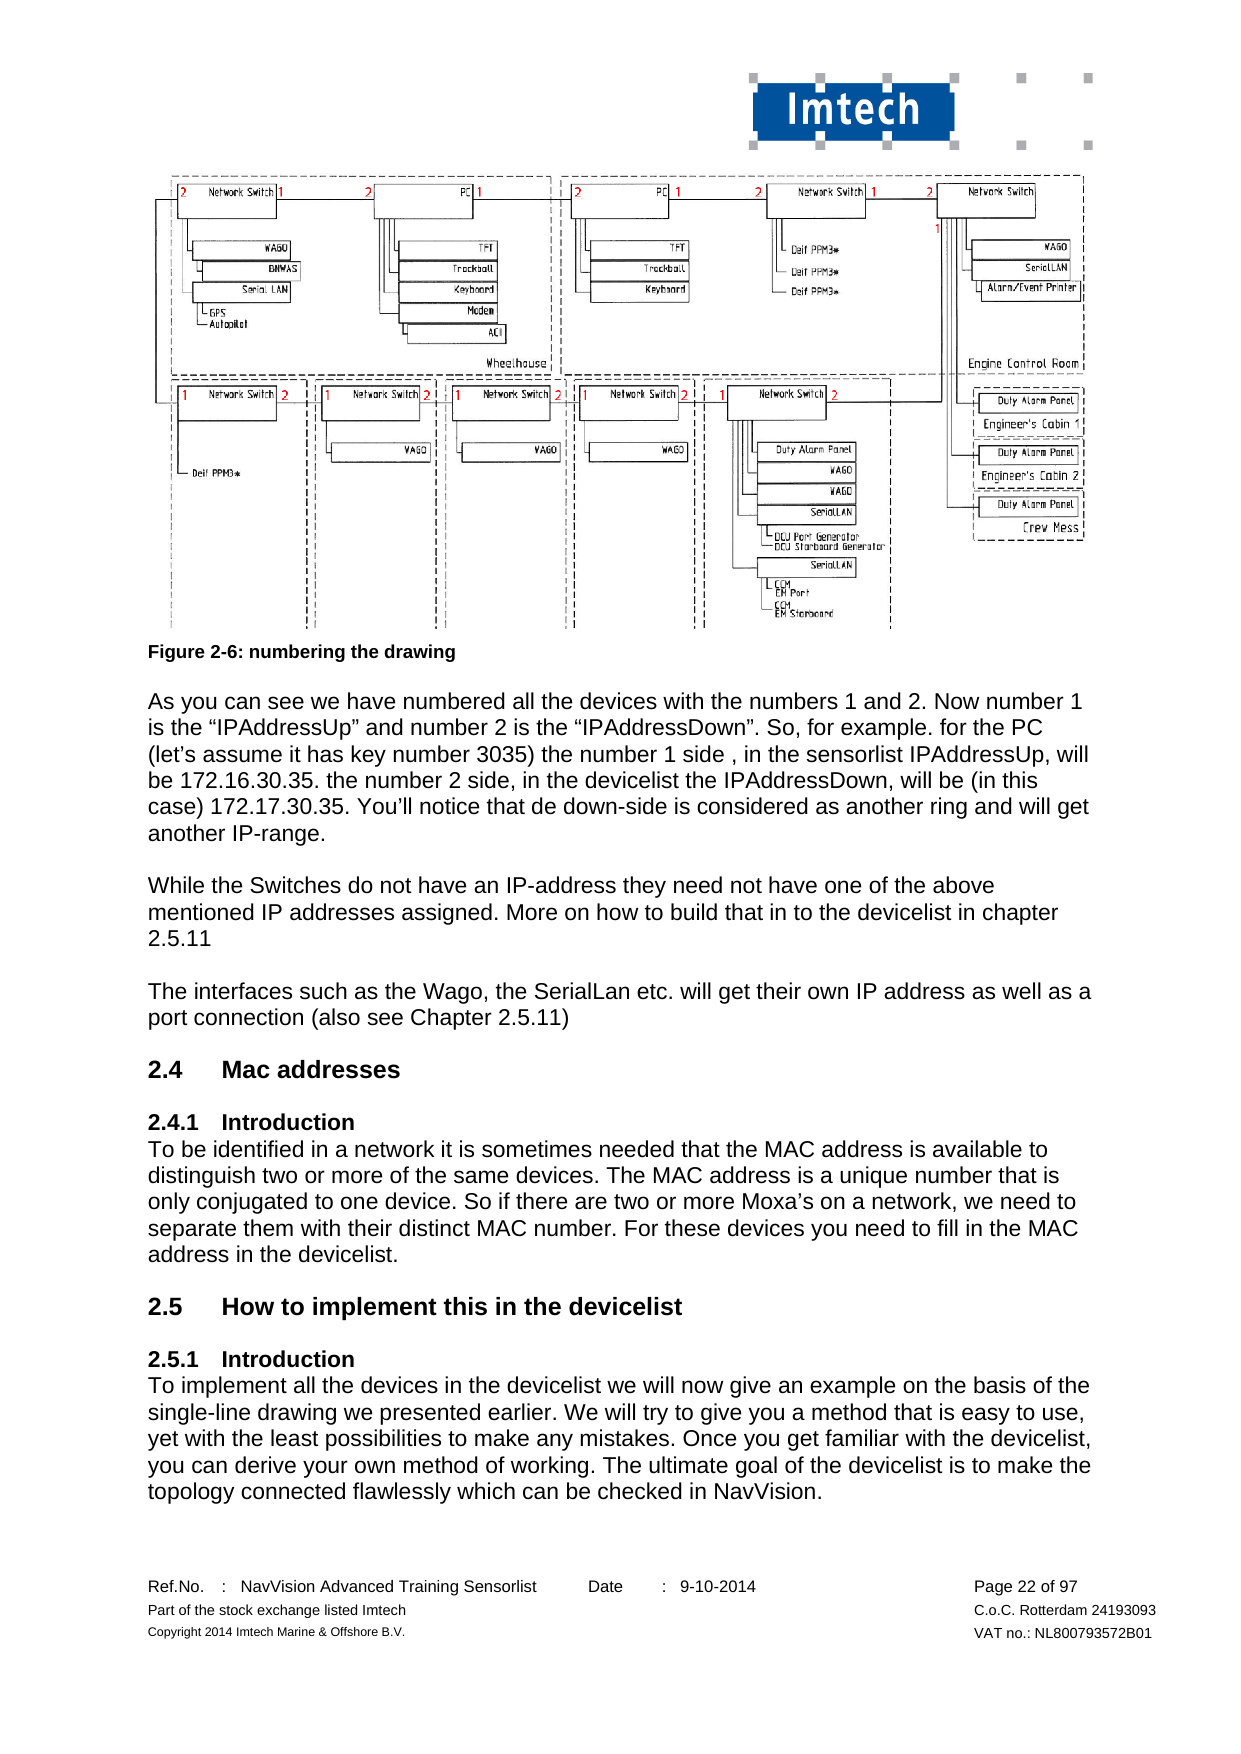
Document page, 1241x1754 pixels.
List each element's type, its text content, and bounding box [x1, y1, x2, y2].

subtitle Mac addresses [148, 1056, 1093, 1084]
text 2.5.11 [148, 925, 1093, 951]
text The interfaces such as the Wago, the SerialLan etc. will get their own IP address as well as a port connection (also see Chapter 2.5.11) [148, 978, 1093, 1031]
picture [147, 73, 1093, 629]
text To implement all the devices in the devicelist we will now give an example on the basis of the single-line drawing we presented earlier. We will try to give you a method that is easy to use, yet with the least possibilities to make any mistakes. Once you get familiar with the devicelist, you can derive your own method of working. The ultimate goal of the devicelist is to make the topology connected flawlessly which can be checked in NavVision. [148, 1372, 1093, 1504]
text While the Switches do not have an IP-address they need not have one of the above mentioned IP addresses assigned. More on how to build that in to the devicelist in chapter [148, 872, 1093, 925]
subtitle How to implement this in the devicelist [148, 1292, 1093, 1321]
subtitle Introduction [148, 1346, 1093, 1372]
text To be identified in a network it is sometimes needed that the MAC address is available to distinguish two or more of the same devices. The MAC address is a unique number that is only conjugated to one device. So if there are two or more Moxa’s on a network, we need to separate them with their distinct MAC number. For these devices you need to fill in the MAC address in the devicelist. [148, 1136, 1093, 1267]
subtitle Introduction [148, 1109, 1093, 1136]
text As you can see we have numbered all the devices with the numbers 1 and 2. Now number 1 is the “IPAddressUp” and number 2 is the “IPAddressDown”. So, for example. for the PC (let’s assume it has key number 3035) the number 1 side , in the sensorlist IPAddressUp, will be 172.16.30.35. the number 2 side, in the devicelist the IPAddressDown, will be (in this case) 172.17.30.35. You’ll notice that de down-side is considered as another ring and will get another IP-range. [148, 688, 1093, 846]
